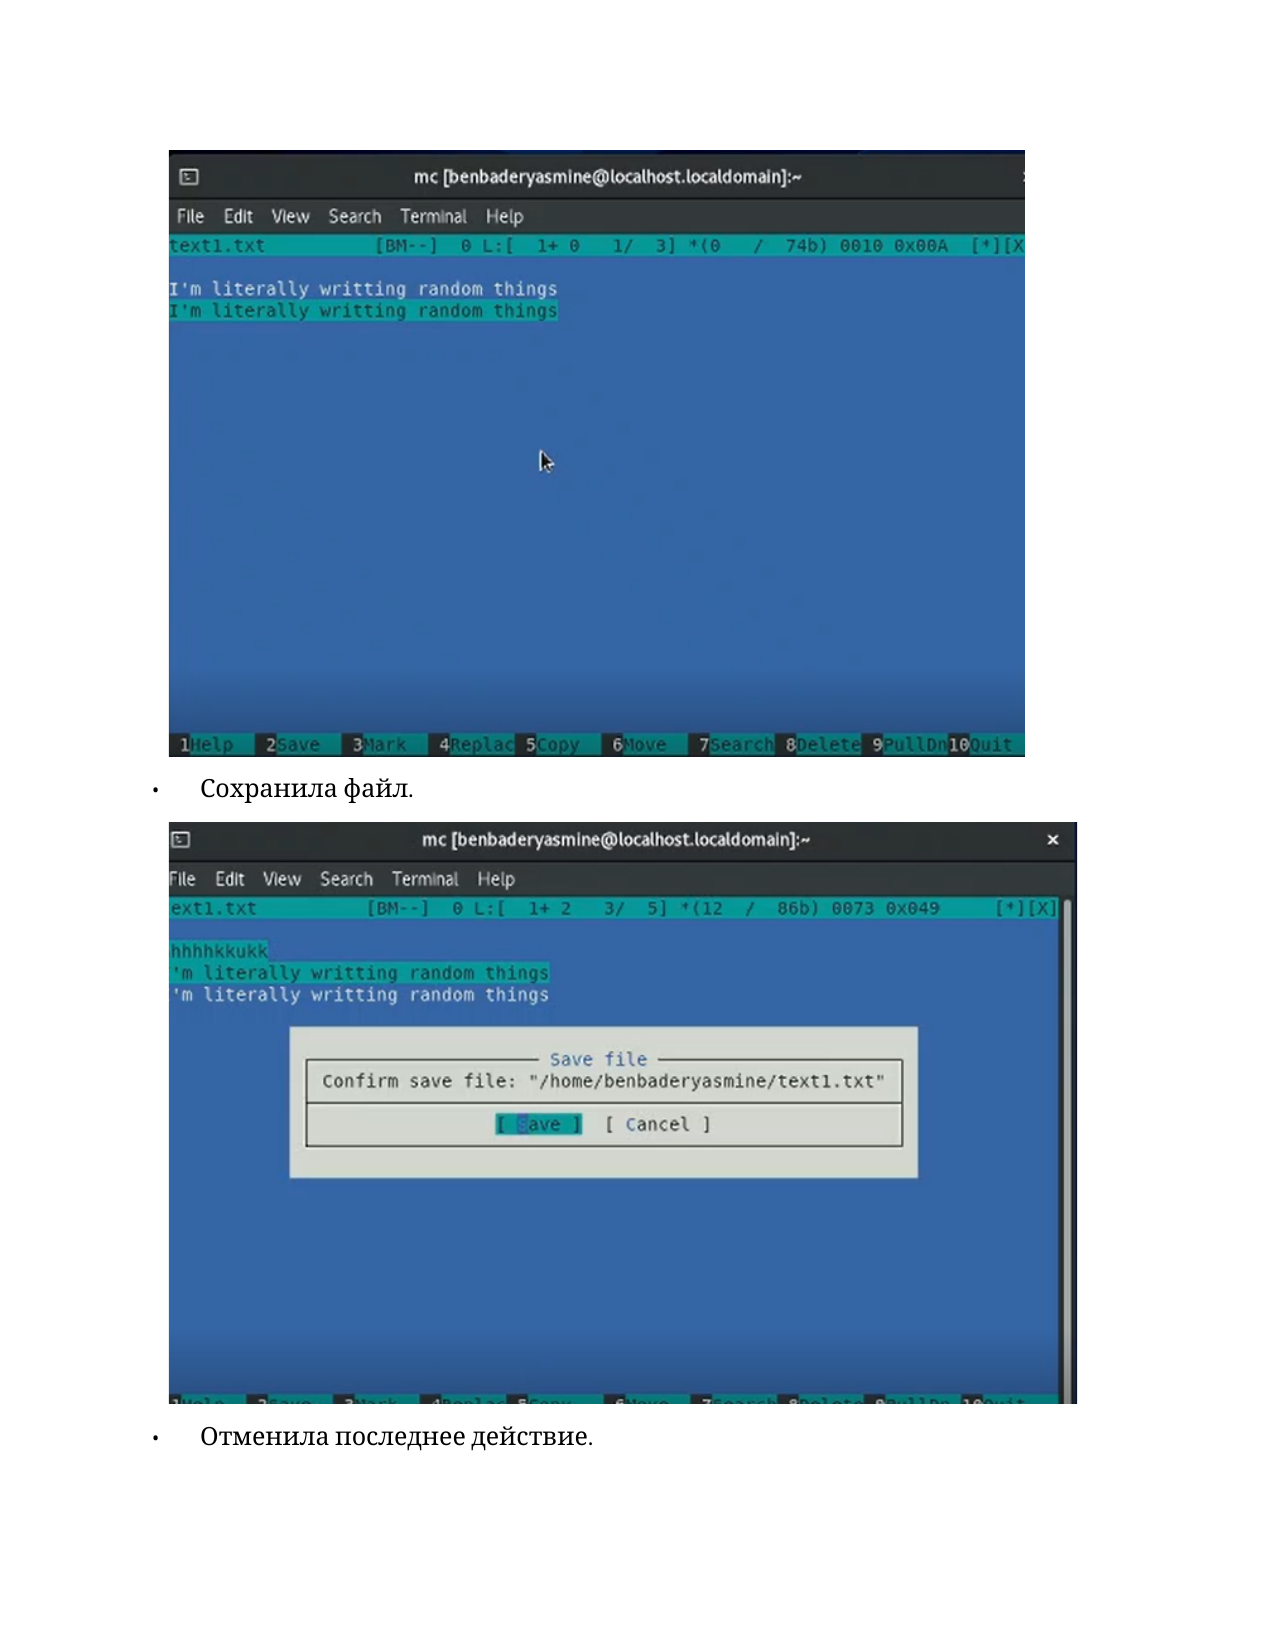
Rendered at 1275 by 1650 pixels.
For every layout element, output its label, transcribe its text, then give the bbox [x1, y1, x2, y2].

picture [168, 150, 1025, 757]
list Сохранила файл. [150, 775, 1125, 804]
list Отменила последнее действие. [150, 1422, 1125, 1451]
picture [168, 822, 1078, 1404]
